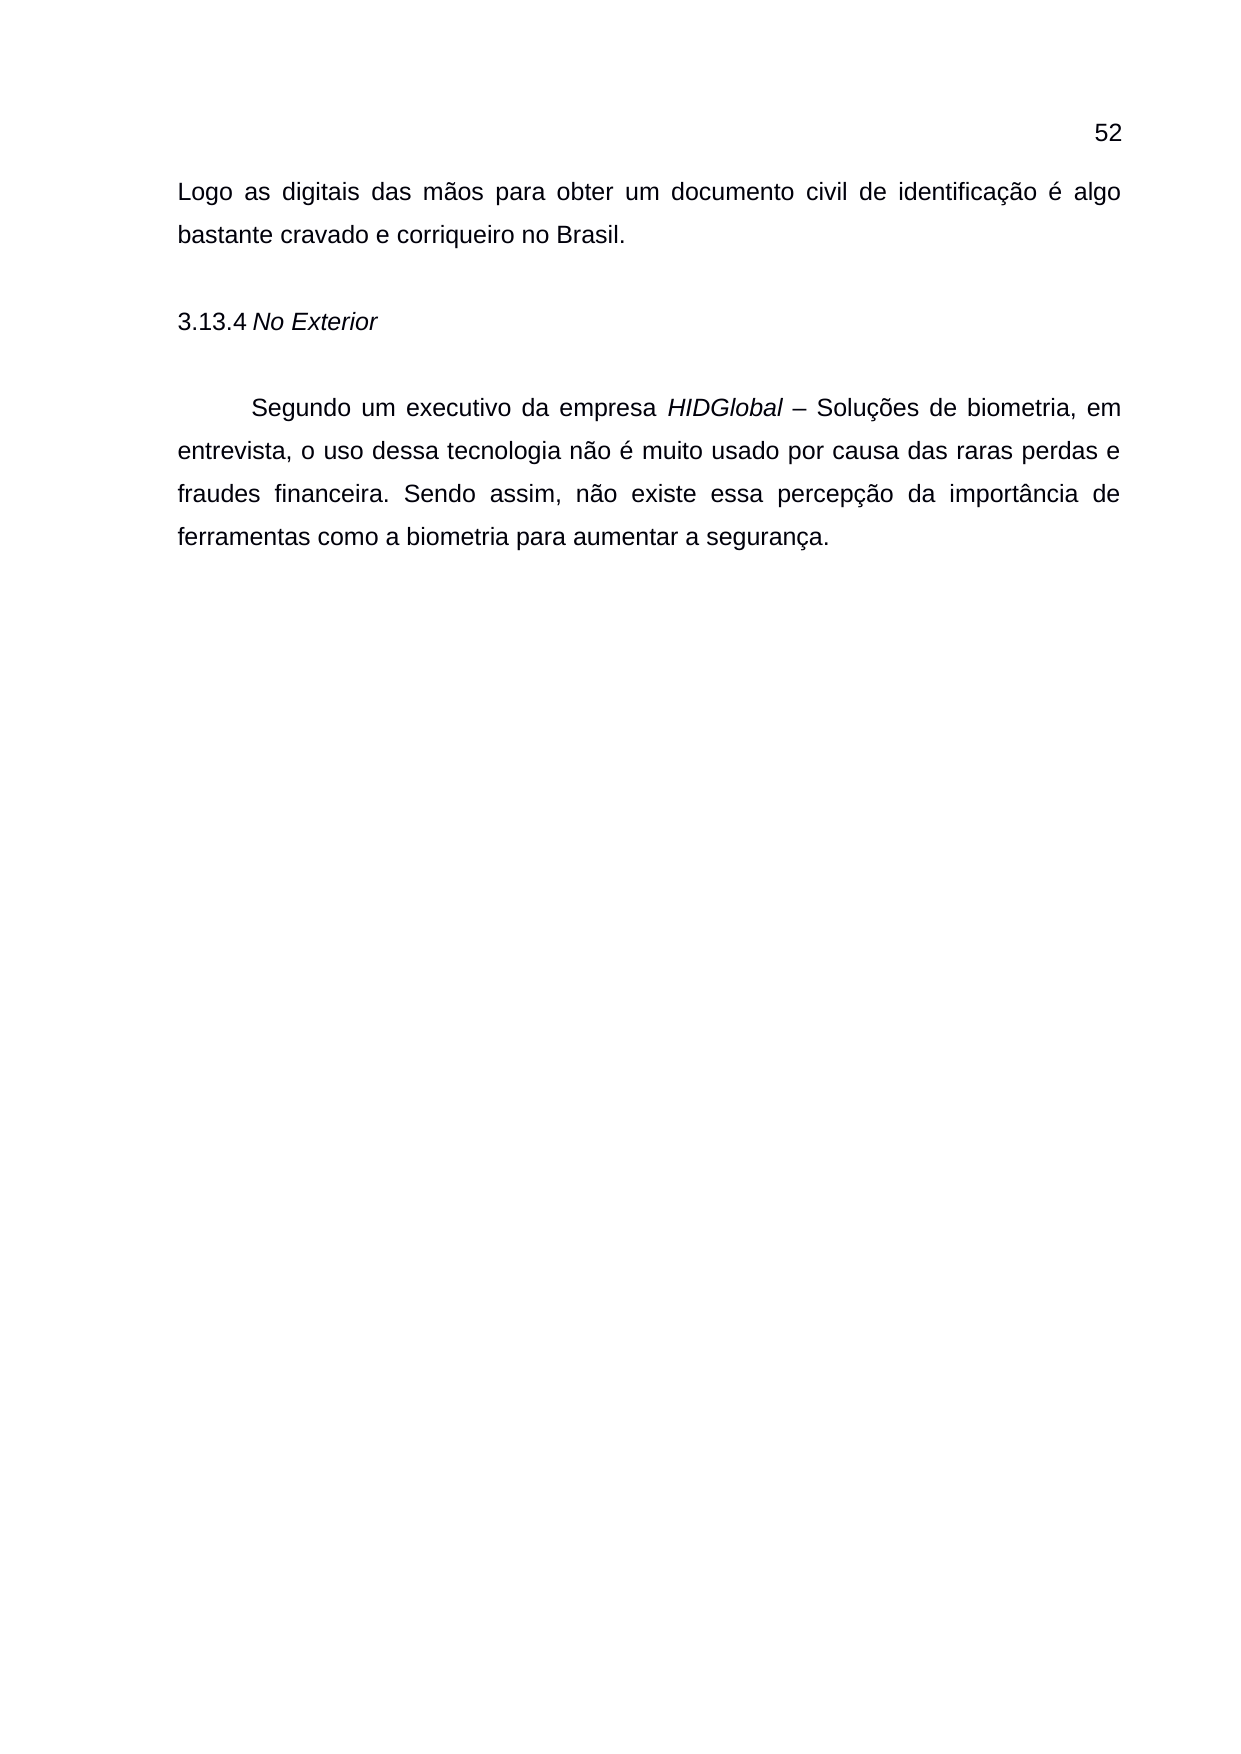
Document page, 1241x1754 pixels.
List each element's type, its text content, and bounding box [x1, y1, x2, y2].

text Segundo um executivo da empresa HIDGlobal – Soluções de biometria, em entrevista, o uso dessa tecnologia não é muito usado por causa das raras perdas e fraudes financeira. Sendo assim, não existe essa percepção da importância de ferramentas como a biometria para aumentar a segurança. [177, 393, 1122, 551]
subtitle No Exterior [177, 307, 1122, 335]
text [177, 177, 1122, 249]
